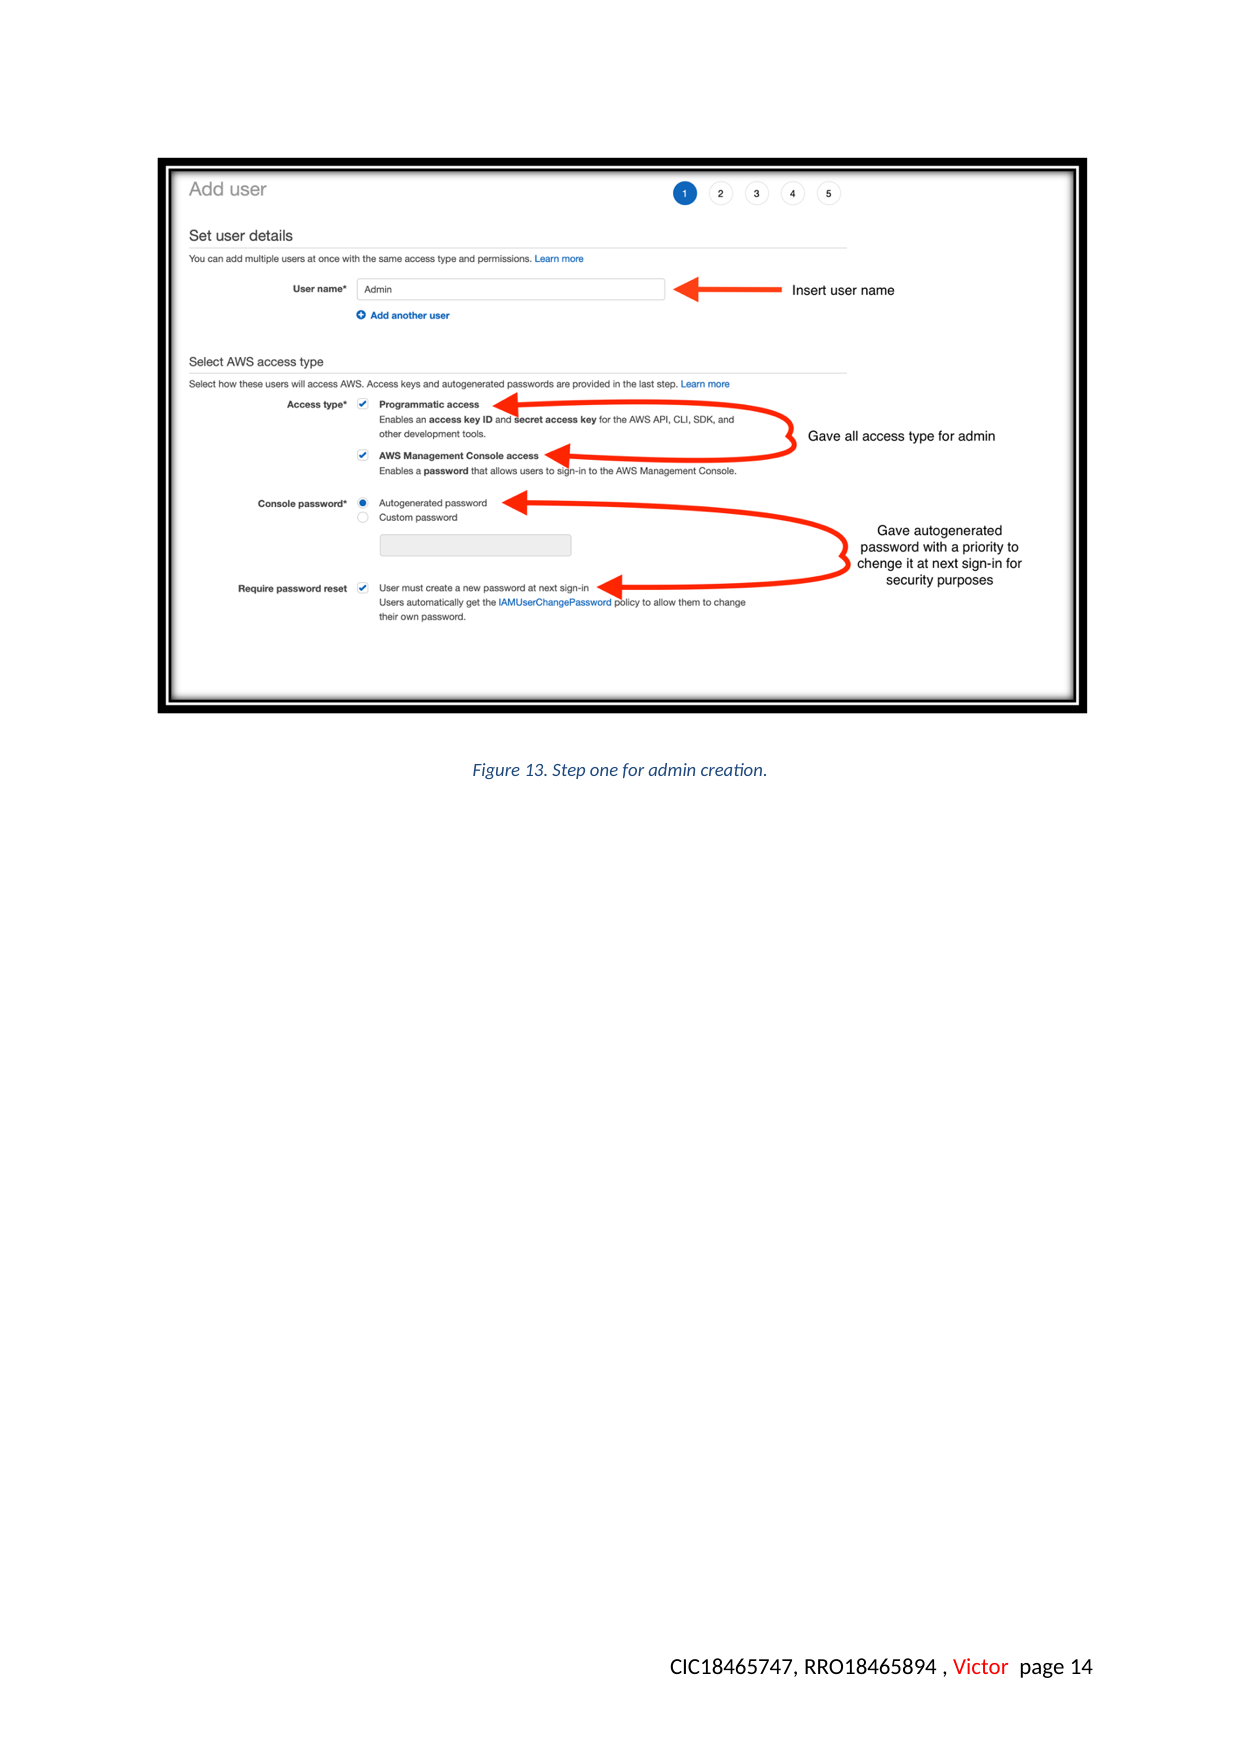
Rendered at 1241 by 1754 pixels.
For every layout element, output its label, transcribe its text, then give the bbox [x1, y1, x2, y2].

text Figure 13. Step one for admin creation. [148, 758, 1093, 781]
picture [147, 147, 1093, 724]
